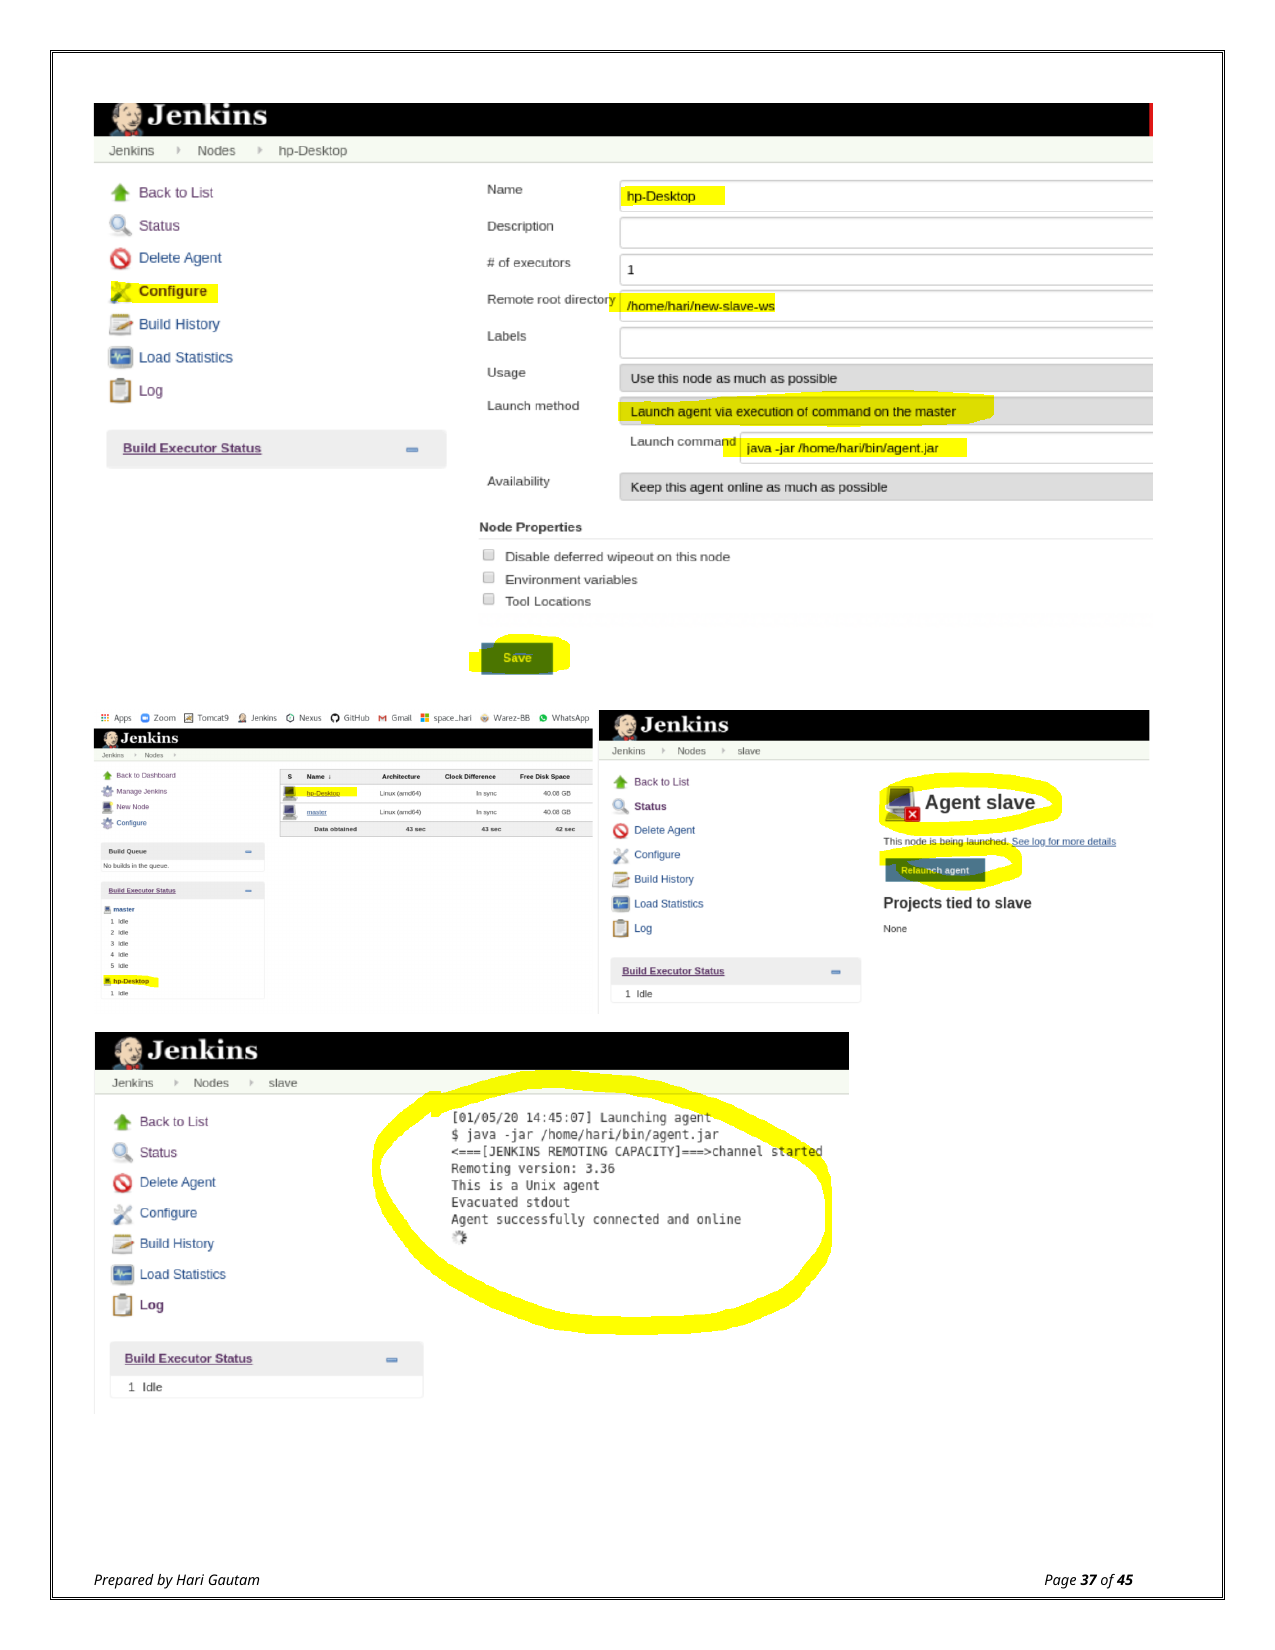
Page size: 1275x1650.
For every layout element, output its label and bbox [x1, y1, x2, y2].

picture [93, 709, 593, 1014]
picture [93, 1032, 849, 1414]
picture [597, 710, 1150, 1014]
picture [93, 103, 1153, 691]
